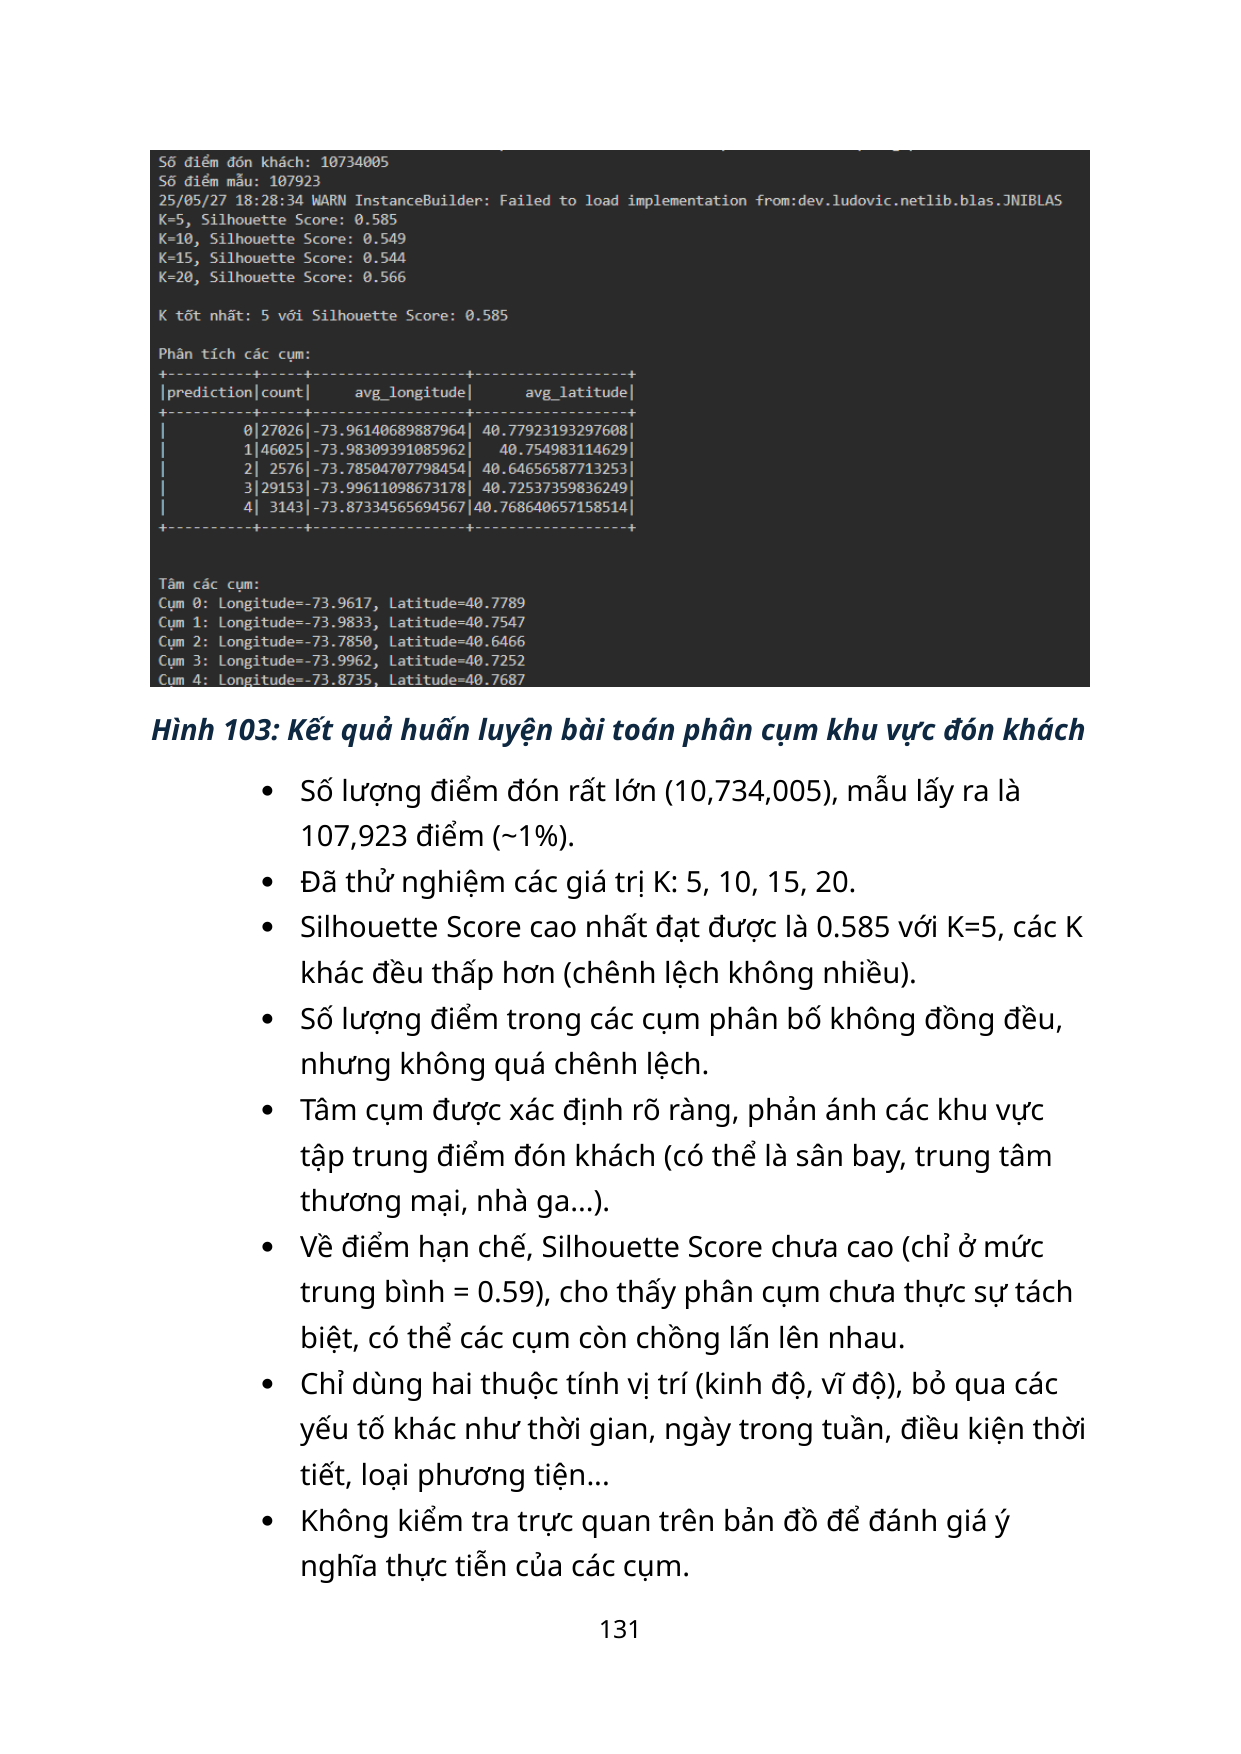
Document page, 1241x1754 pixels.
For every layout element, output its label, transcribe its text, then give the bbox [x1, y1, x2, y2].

text Tâm cụm được xác định rõ ràng, phản ánh các khu vực tập trung điểm đón khách (có thể là sân bay, trung tâm thương mại, nhà ga...). [262, 1089, 1090, 1220]
text Chỉ dùng hai thuộc tính vị trí (kinh độ, vĩ độ), bỏ qua các yếu tố khác như thời gian, ngày trong tuần, điều kiện thời tiết, loại phương tiện... [262, 1363, 1090, 1494]
text Đã thử nghiệm các giá trị K: 5, 10, 15, 20. [262, 861, 1090, 901]
text Số lượng điểm đón rất lớn (10,734,005), mẫu lấy ra là 107,923 điểm (~1%). [262, 770, 1090, 855]
text Về điểm hạn chế, Silhouette Score chưa cao (chỉ ở mức trung bình = 0.59), cho thấy phân cụm chưa thực sự tách biệt, có thể các cụm còn chồng lấn lên nhau. [262, 1226, 1090, 1357]
picture [150, 150, 1090, 687]
text Số lượng điểm trong các cụm phân bố không đồng đều, nhưng không quá chênh lệch. [262, 998, 1090, 1083]
text Không kiểm tra trực quan trên bản đồ để đánh giá ý nghĩa thực tiễn của các cụm. [262, 1500, 1090, 1585]
text Silhouette Score cao nhất đạt được là 0.585 với K=5, các K khác đều thấp hơn (chênh lệch không nhiều). [262, 907, 1090, 992]
